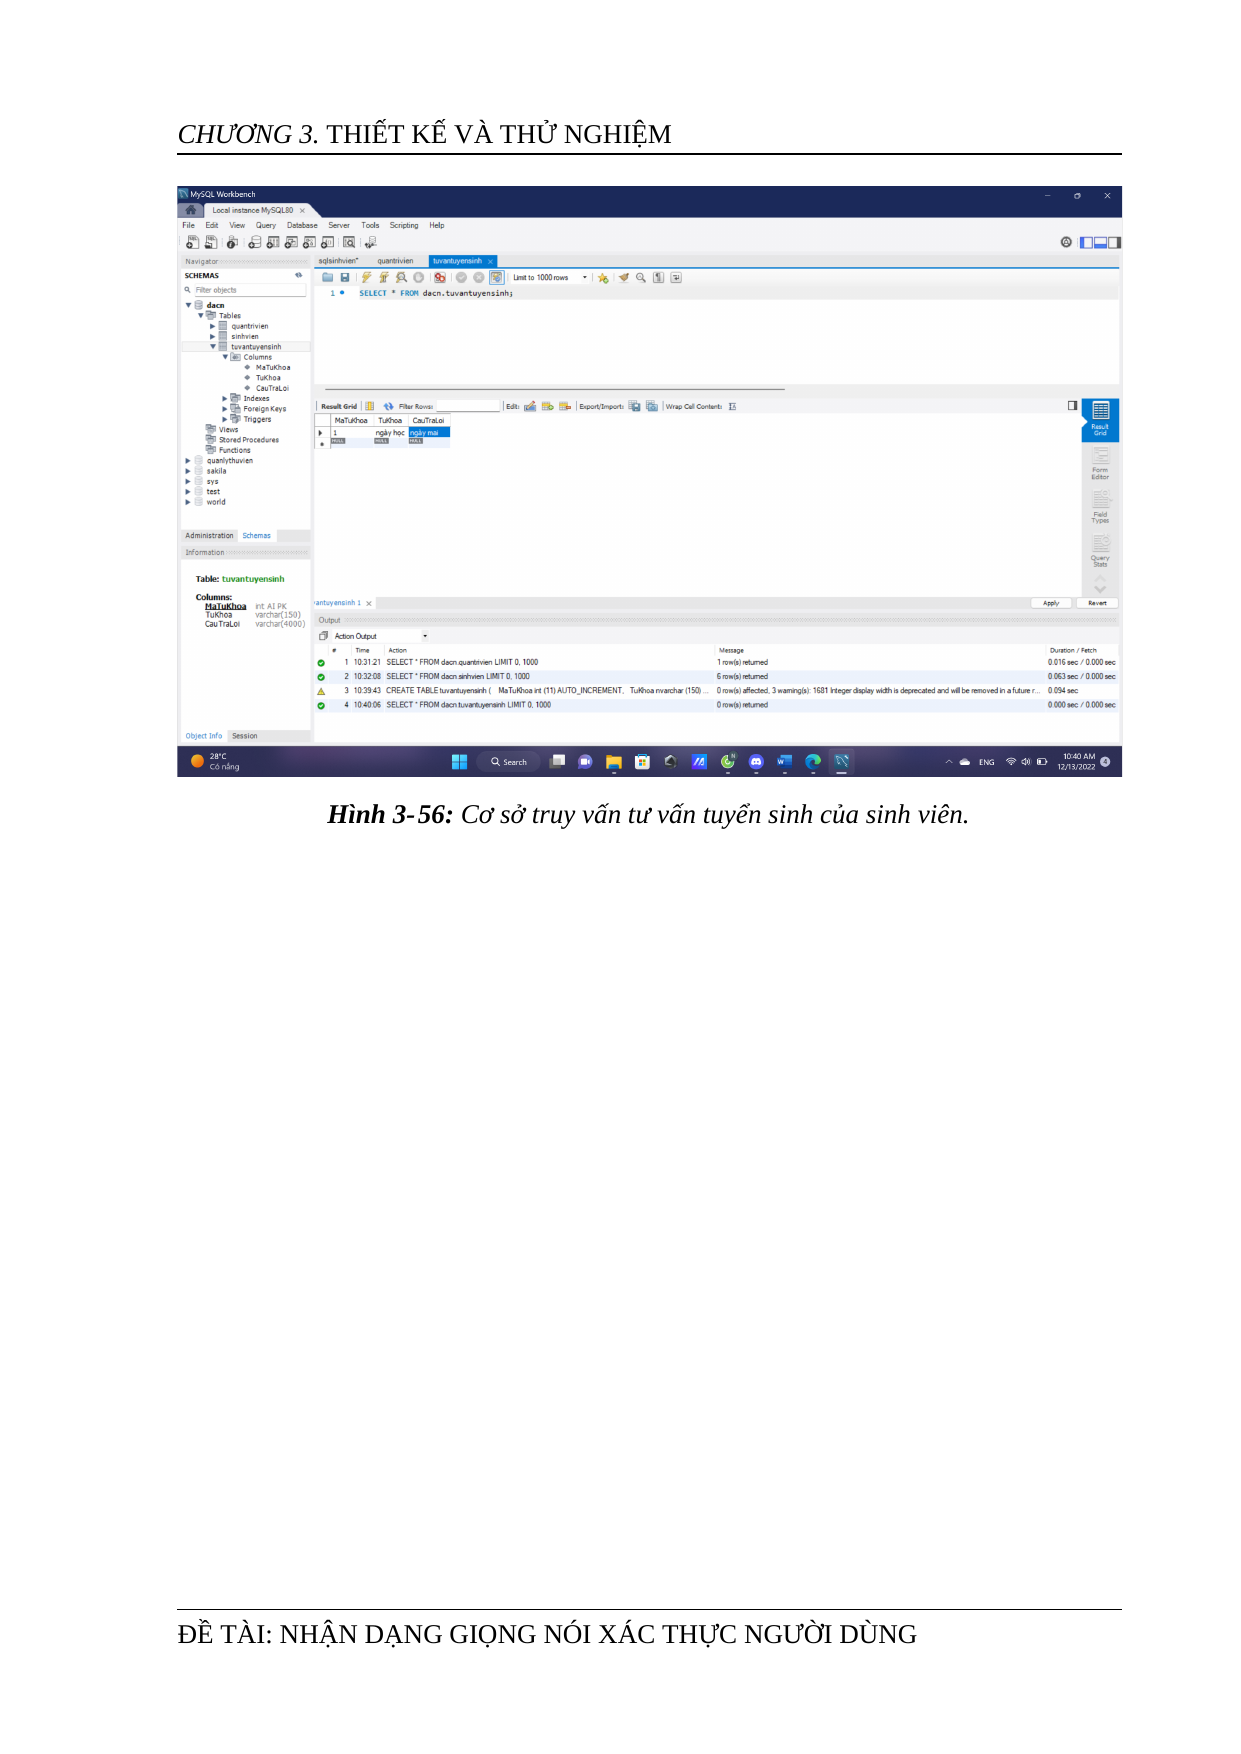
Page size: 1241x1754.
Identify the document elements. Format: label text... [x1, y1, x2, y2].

picture [177, 186, 1123, 777]
